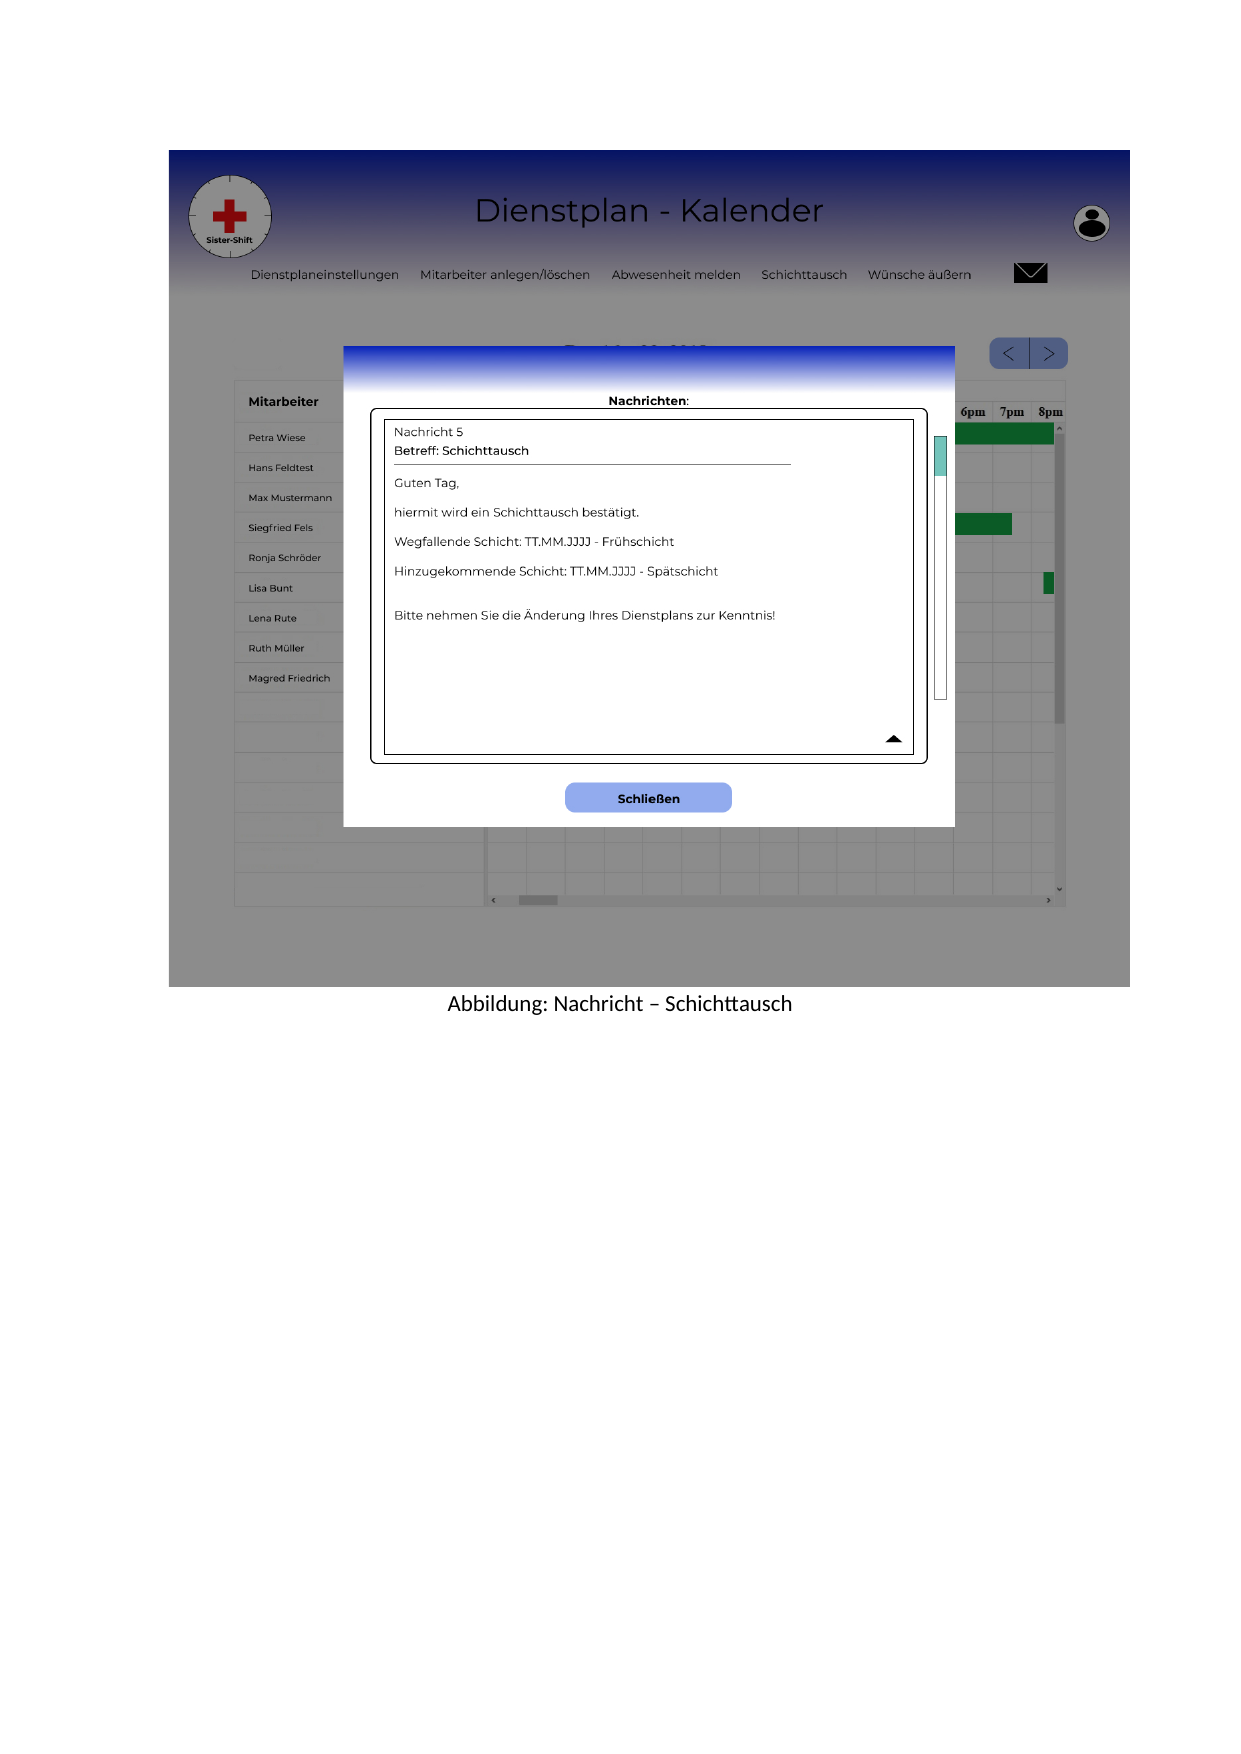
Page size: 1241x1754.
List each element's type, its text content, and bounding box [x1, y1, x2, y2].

text Abbildung: Nachricht – Schichttausch [150, 150, 1090, 1017]
